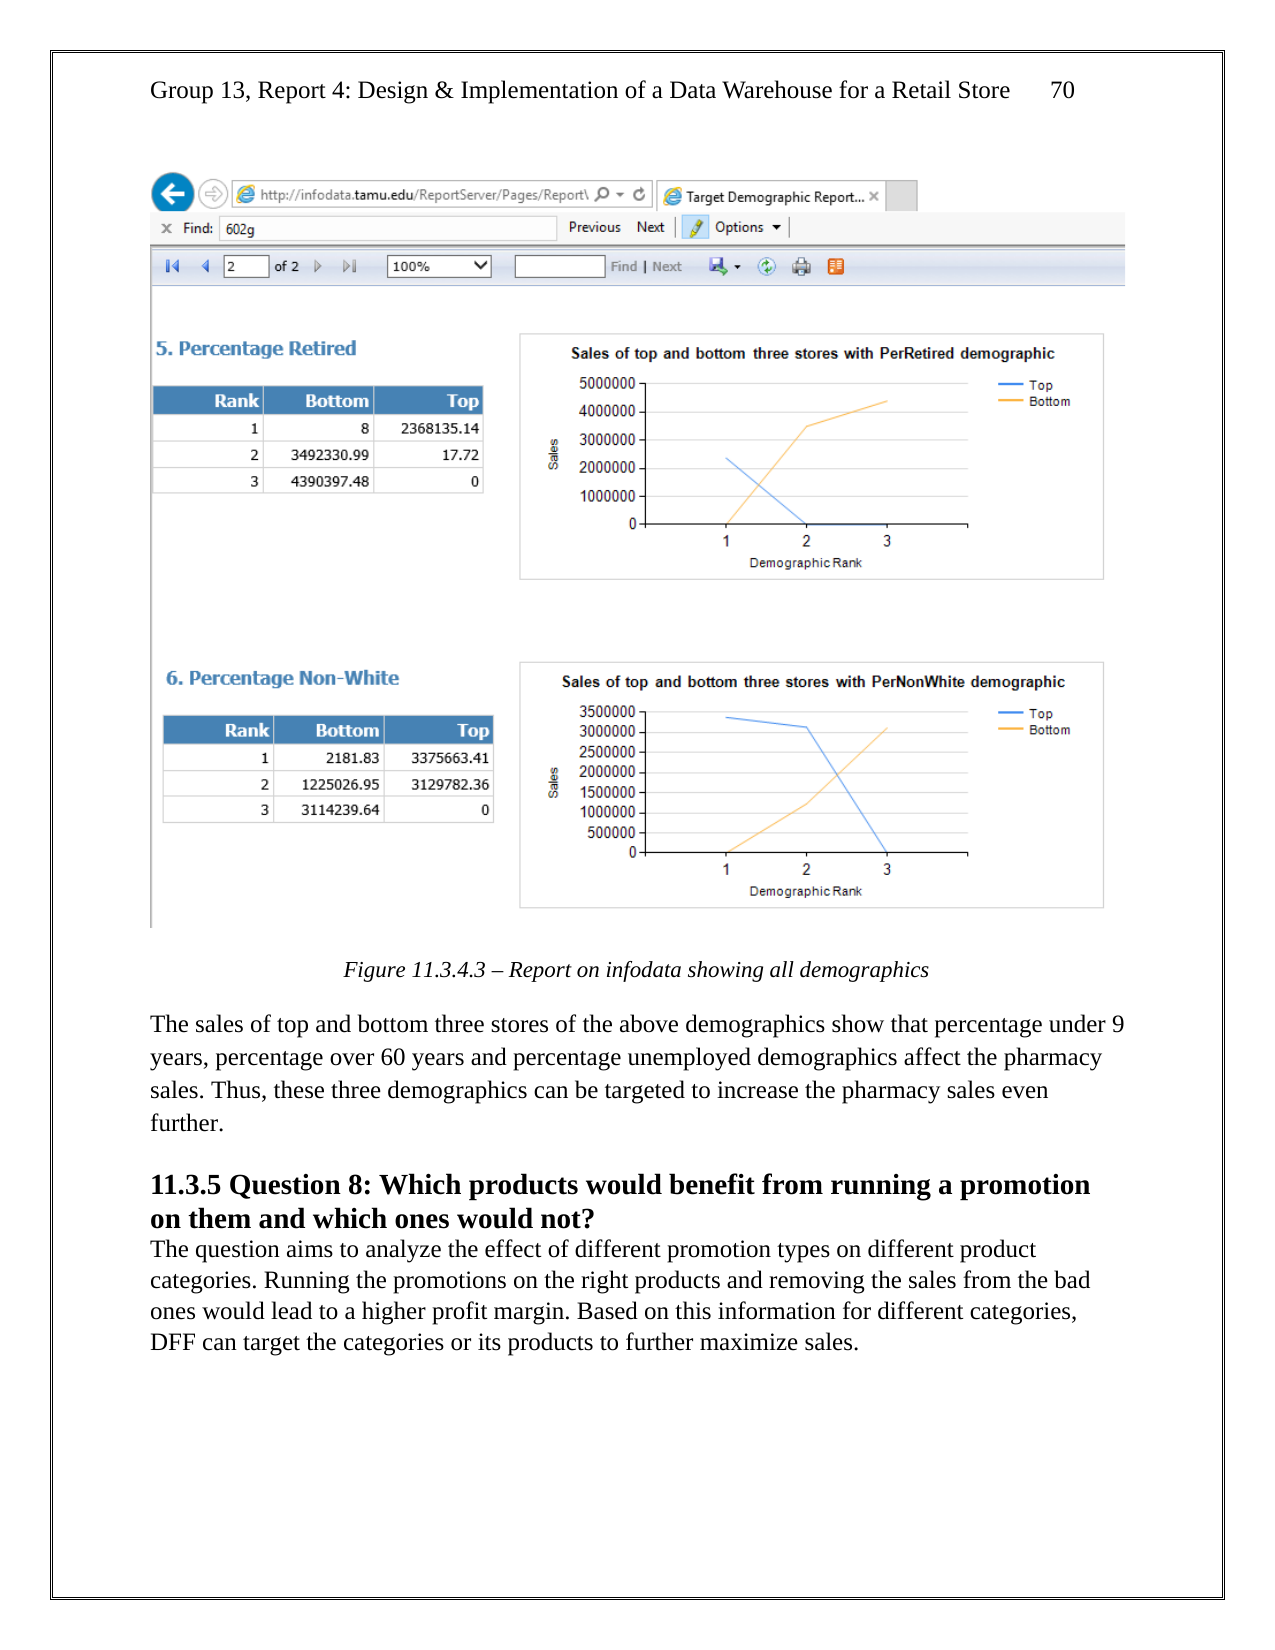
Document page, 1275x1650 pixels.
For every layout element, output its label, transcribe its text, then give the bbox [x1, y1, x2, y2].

text Figure 11.3.4.3 – Report on infodata showing all demographics [150, 956, 1125, 982]
picture [150, 150, 1125, 928]
text The sales of top and bottom three stores of the above demographics show that percentage under 9 years, percentage over 60 years and percentage unemployed demographics affect the pharmacy sales. Thus, these three demographics can be targeted to increase the pharmacy sales even further. [150, 1009, 1125, 1137]
text 11.3.5 Question 8: Which products would benefit from running a promotion on them and which ones would not? [150, 1167, 1125, 1234]
text The question aims to analyze the effect of different promotion types on different product categories. Running the promotions on the right products and removing the sales from the bad ones would lead to a higher profit margin. Based on this information for different categories, DFF can target the categories or its products to further maximize sales. [150, 1234, 1125, 1356]
